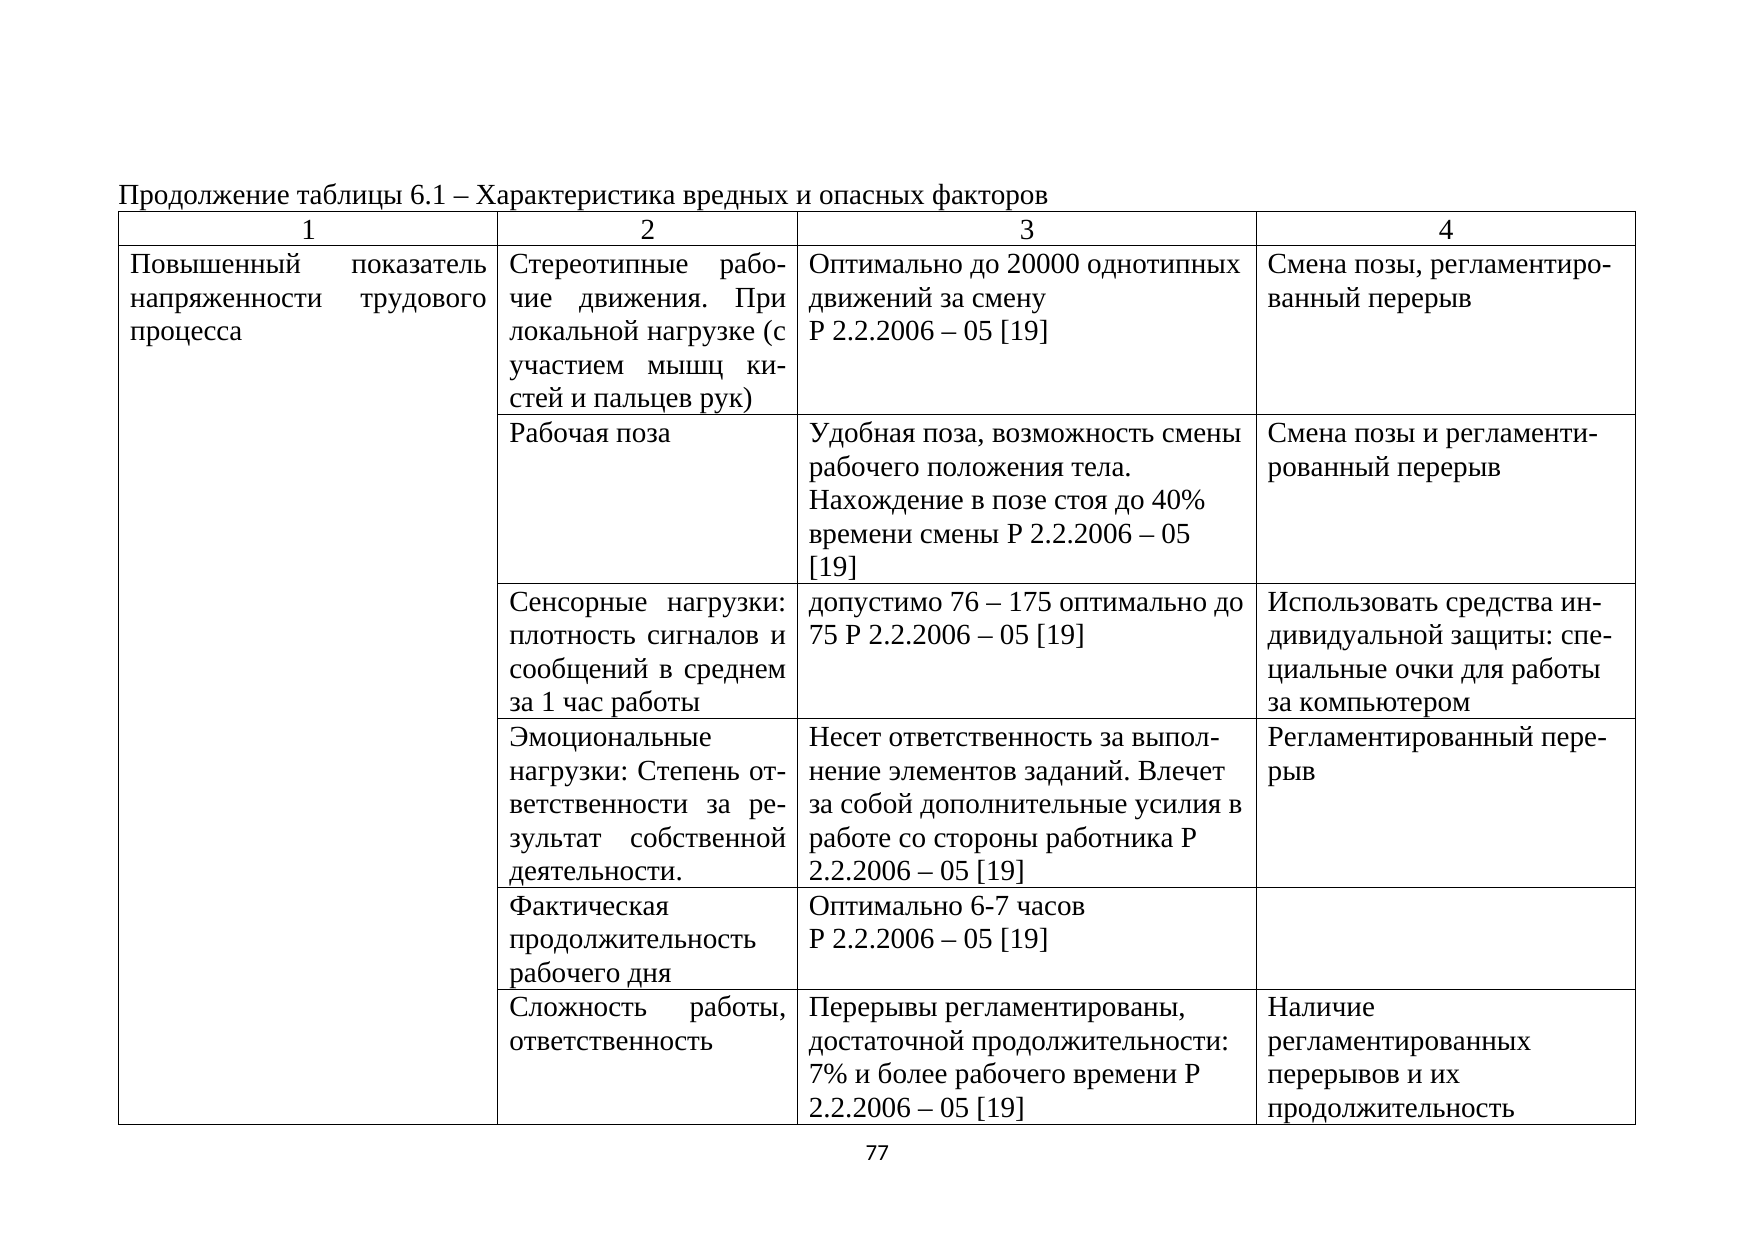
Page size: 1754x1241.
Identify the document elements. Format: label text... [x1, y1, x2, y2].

table_cell Стереотипные рабочие движения. При локальной нагрузке (с участием мышц кистей и пальцев рук) [498, 246, 797, 414]
table_cell Сенсорные нагрузки: плотность сигналов и сообщений в среднем за 1 час работы [498, 584, 797, 718]
table_cell Фактическая продолжительность рабочего дня [498, 888, 797, 988]
table_header 2 [498, 212, 797, 245]
table_cell Удобная поза, возможность смены рабочего положения тела. Нахождение в позе стоя до 40% времени смены Р 2.2.2006 – 05 [19] [798, 415, 1256, 583]
table_cell Смена позы и регламентированный перерыв [1257, 415, 1635, 583]
table_cell Смена позы, регламентированный перерыв [1257, 246, 1635, 414]
table_cell Регламентированный перерыв [1257, 719, 1635, 887]
table_cell [1257, 888, 1635, 988]
table_cell Оптимально 6-7 часов Р 2.2.2006 – 05 [19] [798, 888, 1256, 988]
table_header 1 [119, 212, 497, 245]
table_cell допустимо 76 – 175 оптимально до 75 Р 2.2.2006 – 05 [19] [798, 584, 1256, 718]
table_header 4 [1257, 212, 1635, 245]
table_cell Наличие регламентированных перерывов и их продолжительность [1257, 990, 1635, 1124]
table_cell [119, 246, 497, 1124]
table_header 3 [798, 212, 1256, 245]
text Продолжение таблицы 6.1 – Характеристика вредных и опасных факторов [118, 177, 1636, 211]
table_cell Эмоциональные нагрузки: Степень ответственности за результат собственной деятельности. [498, 719, 797, 887]
table_cell Использовать средства индивидуальной защиты: специальные очки для работы за компьютером [1257, 584, 1635, 718]
table_cell Перерывы регламентированы, достаточной продолжительности: 7% и более рабочего времени Р 2.2.2006 – 05 [19] [798, 990, 1256, 1124]
table_cell Сложность работы, ответственность [498, 990, 797, 1124]
table_cell Оптимально до 20000 однотипных движений за смену Р 2.2.2006 – 05 [19] [798, 246, 1256, 414]
table_cell Несет ответственность за выполнение элементов заданий. Влечет за собой дополнительные усилия в работе со стороны работника Р 2.2.2006 – 05 [19] [798, 719, 1256, 887]
table_cell Рабочая поза [498, 415, 797, 583]
